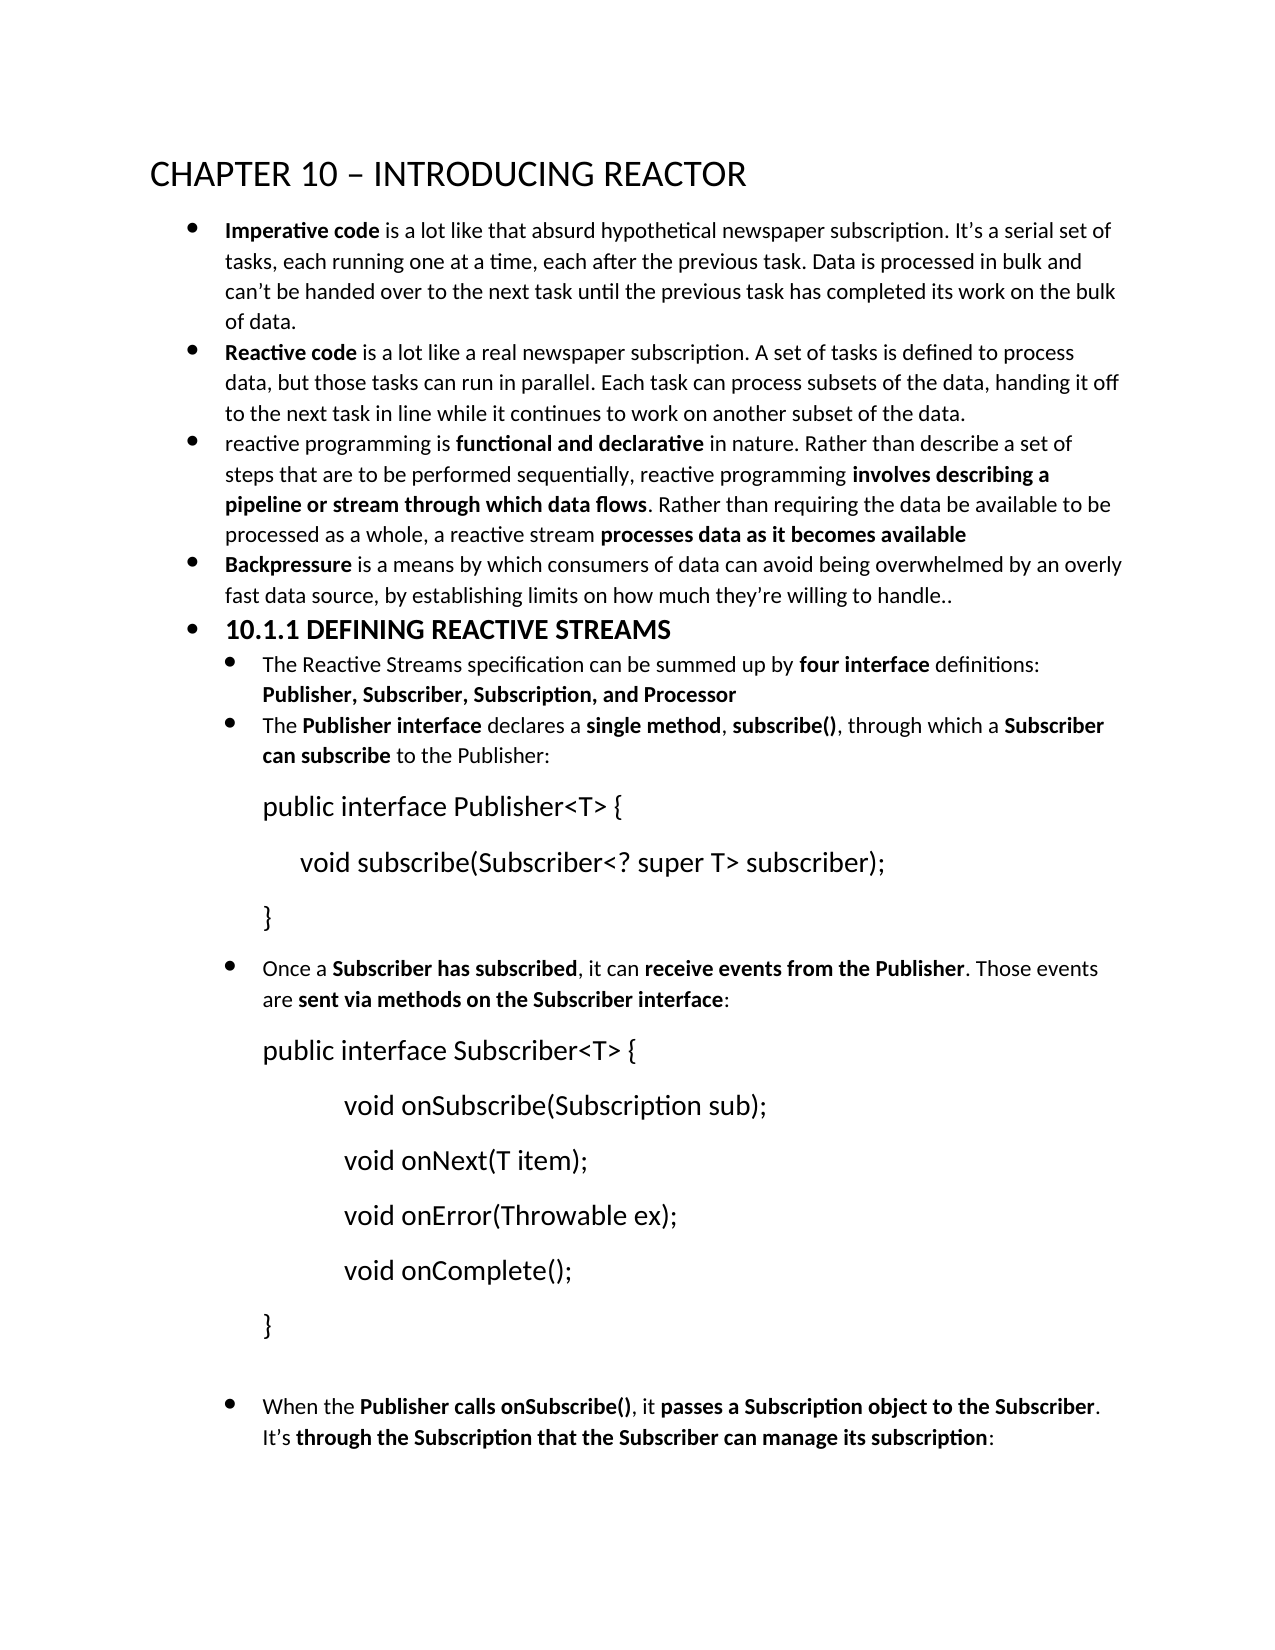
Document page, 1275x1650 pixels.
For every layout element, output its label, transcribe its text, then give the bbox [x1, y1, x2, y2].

list 10.1.1 DEFINING REACTIVE STREAMS [187, 611, 1125, 647]
text void onNext(T item); [337, 1142, 1125, 1177]
list When the Publisher calls onSubscribe(), it passes a Subscription object to the Subscriber. It’s through the Subscription that the Subscriber can manage its subscription: [225, 1392, 1125, 1451]
text void onComplete(); [337, 1252, 1125, 1288]
list The Publisher interface declares a single method, subscribe(), through which a Subscriber can subscribe to the Publisher: [225, 711, 1125, 770]
list Backpressure is a means by which consumers of data can avoid being overwhelmed by an overly fast data source, by establishing limits on how much they’re willing to handle.. [187, 550, 1125, 609]
list reactive programming is functional and declarative in nature. Rather than describe a set of steps that are to be performed sequentially, reactive programming involves describing a pipeline or stream through which data flows. Rather than requiring the data be available to be processed as a whole, a reactive stream processes data as it becomes available [187, 429, 1125, 548]
list Reactive code is a lot like a real newspaper subscription. A set of tasks is defined to process data, but those tasks can run in parallel. Each task can process subsets of the data, handing it off to the next task in line while it continues to work on another subset of the data. [187, 338, 1125, 427]
list The Reactive Streams specification can be summed up by four interface definitions: Publisher, Subscriber, Subscription, and Processor [225, 650, 1125, 709]
text void onError(Throwable ex); [337, 1197, 1125, 1232]
text } [262, 899, 1125, 934]
list Imperative code is a lot like that absurd hypothetical newspaper subscription. It’s a serial set of tasks, each running one at a time, each after the previous task. Data is processed in bulk and can’t be handed over to the next task until the previous task has completed its work on the bulk of data. [187, 216, 1125, 335]
text } [262, 1307, 1125, 1373]
text void onSubscribe(Subscription sub); [337, 1087, 1125, 1122]
text public interface Subscriber<T> { [262, 1032, 1125, 1067]
list Once a Subscriber has subscribed, it can receive events from the Publisher. Those events are sent via methods on the Subscriber interface: [225, 954, 1125, 1013]
text public interface Publisher<T> { [262, 788, 1125, 824]
text CHAPTER 10 – INTRODUCING REACTOR [150, 150, 1125, 196]
text void subscribe(Subscriber<? super T> subscriber); [262, 844, 1125, 879]
